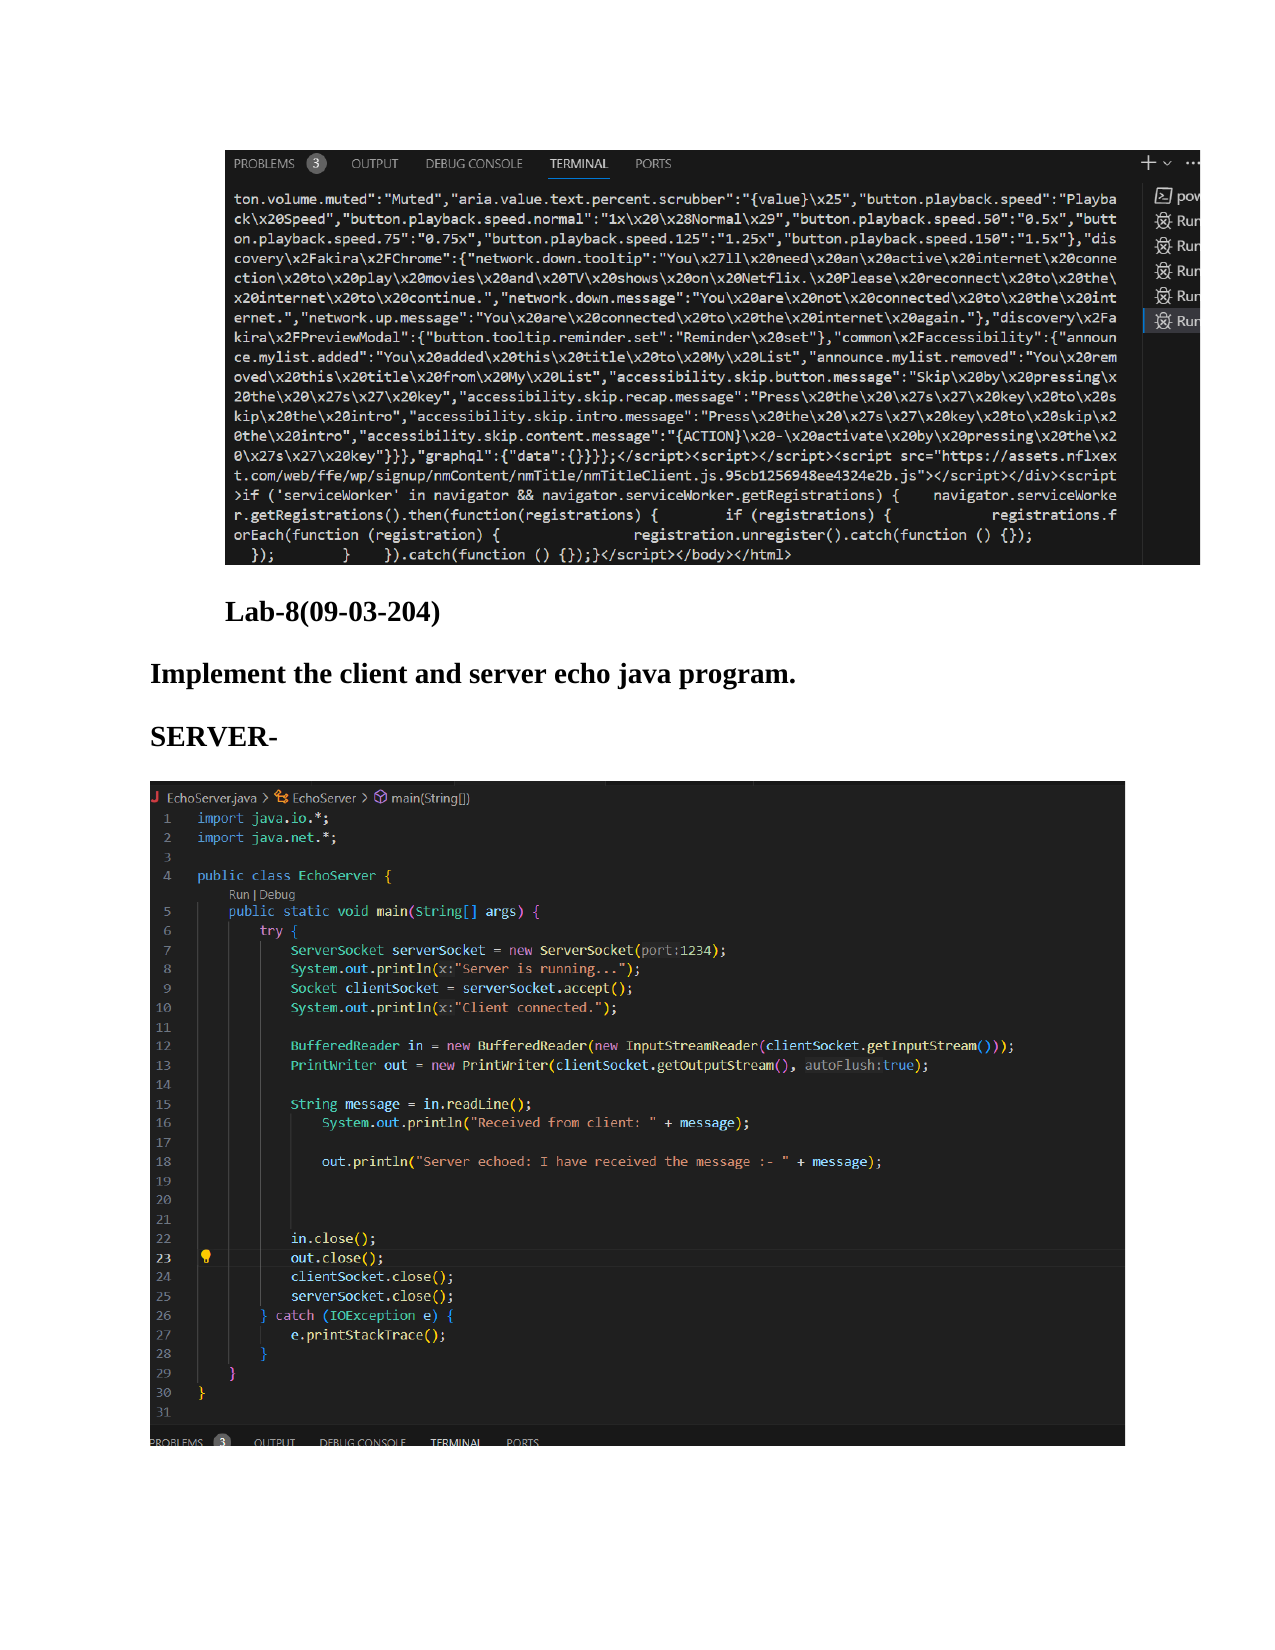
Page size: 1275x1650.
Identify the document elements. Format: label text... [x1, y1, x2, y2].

text Lab-8(09-03-204) [225, 594, 1125, 627]
text Implement the client and server echo java program. [150, 656, 1125, 690]
picture [225, 150, 1200, 565]
text SERVER- [150, 719, 1125, 753]
picture [150, 781, 1125, 1446]
